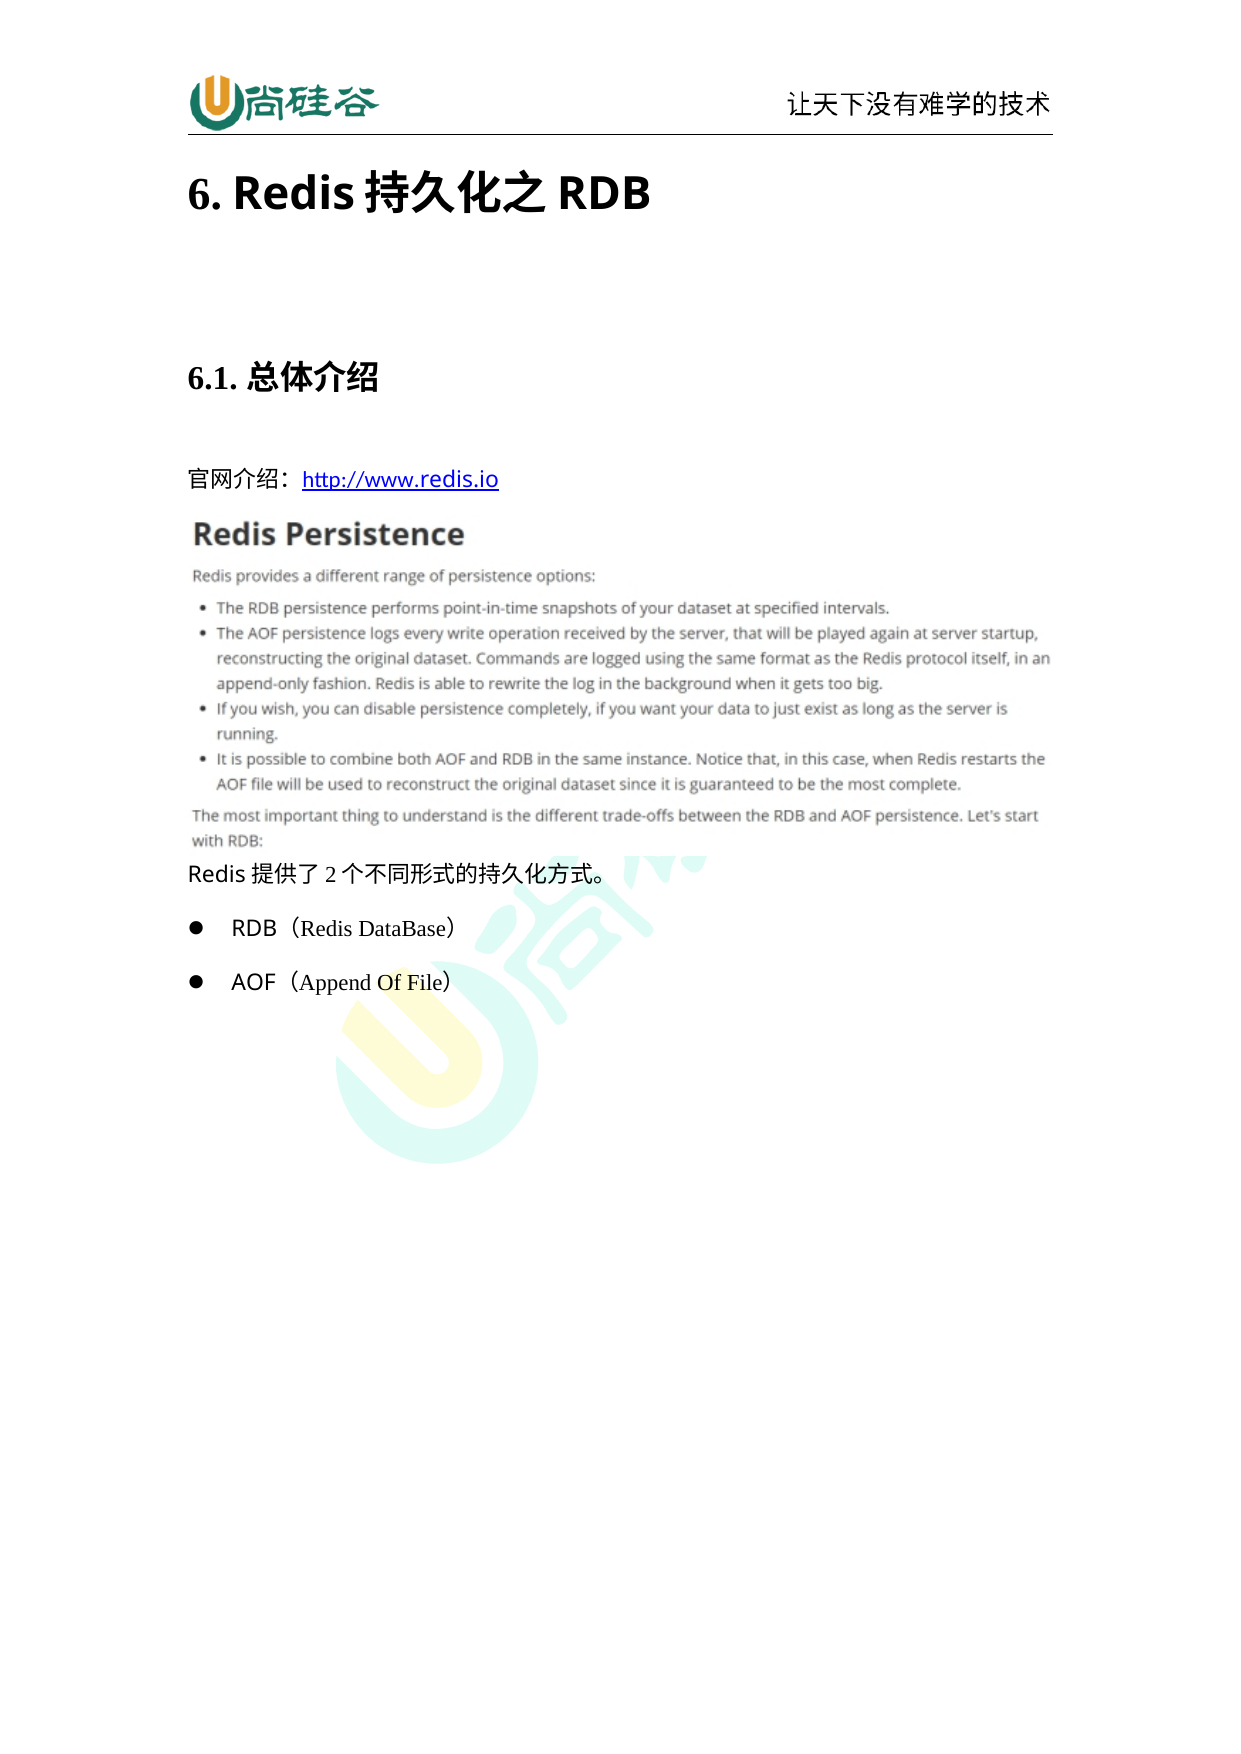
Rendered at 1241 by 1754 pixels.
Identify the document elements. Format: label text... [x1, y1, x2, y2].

subtitle Redis持久化之RDB [187, 156, 1053, 223]
list RDB（Redis DataBase） [187, 910, 1053, 943]
list AOF（Append Of File） [187, 964, 1053, 997]
picture [187, 515, 1056, 856]
text 官网介绍：http://www.redis.io [187, 461, 1053, 494]
subtitle 总体介绍 [187, 351, 1053, 399]
text Redis 提供了2个不同形式的持久化方式。 [187, 856, 1053, 889]
picture [187, 73, 1053, 132]
